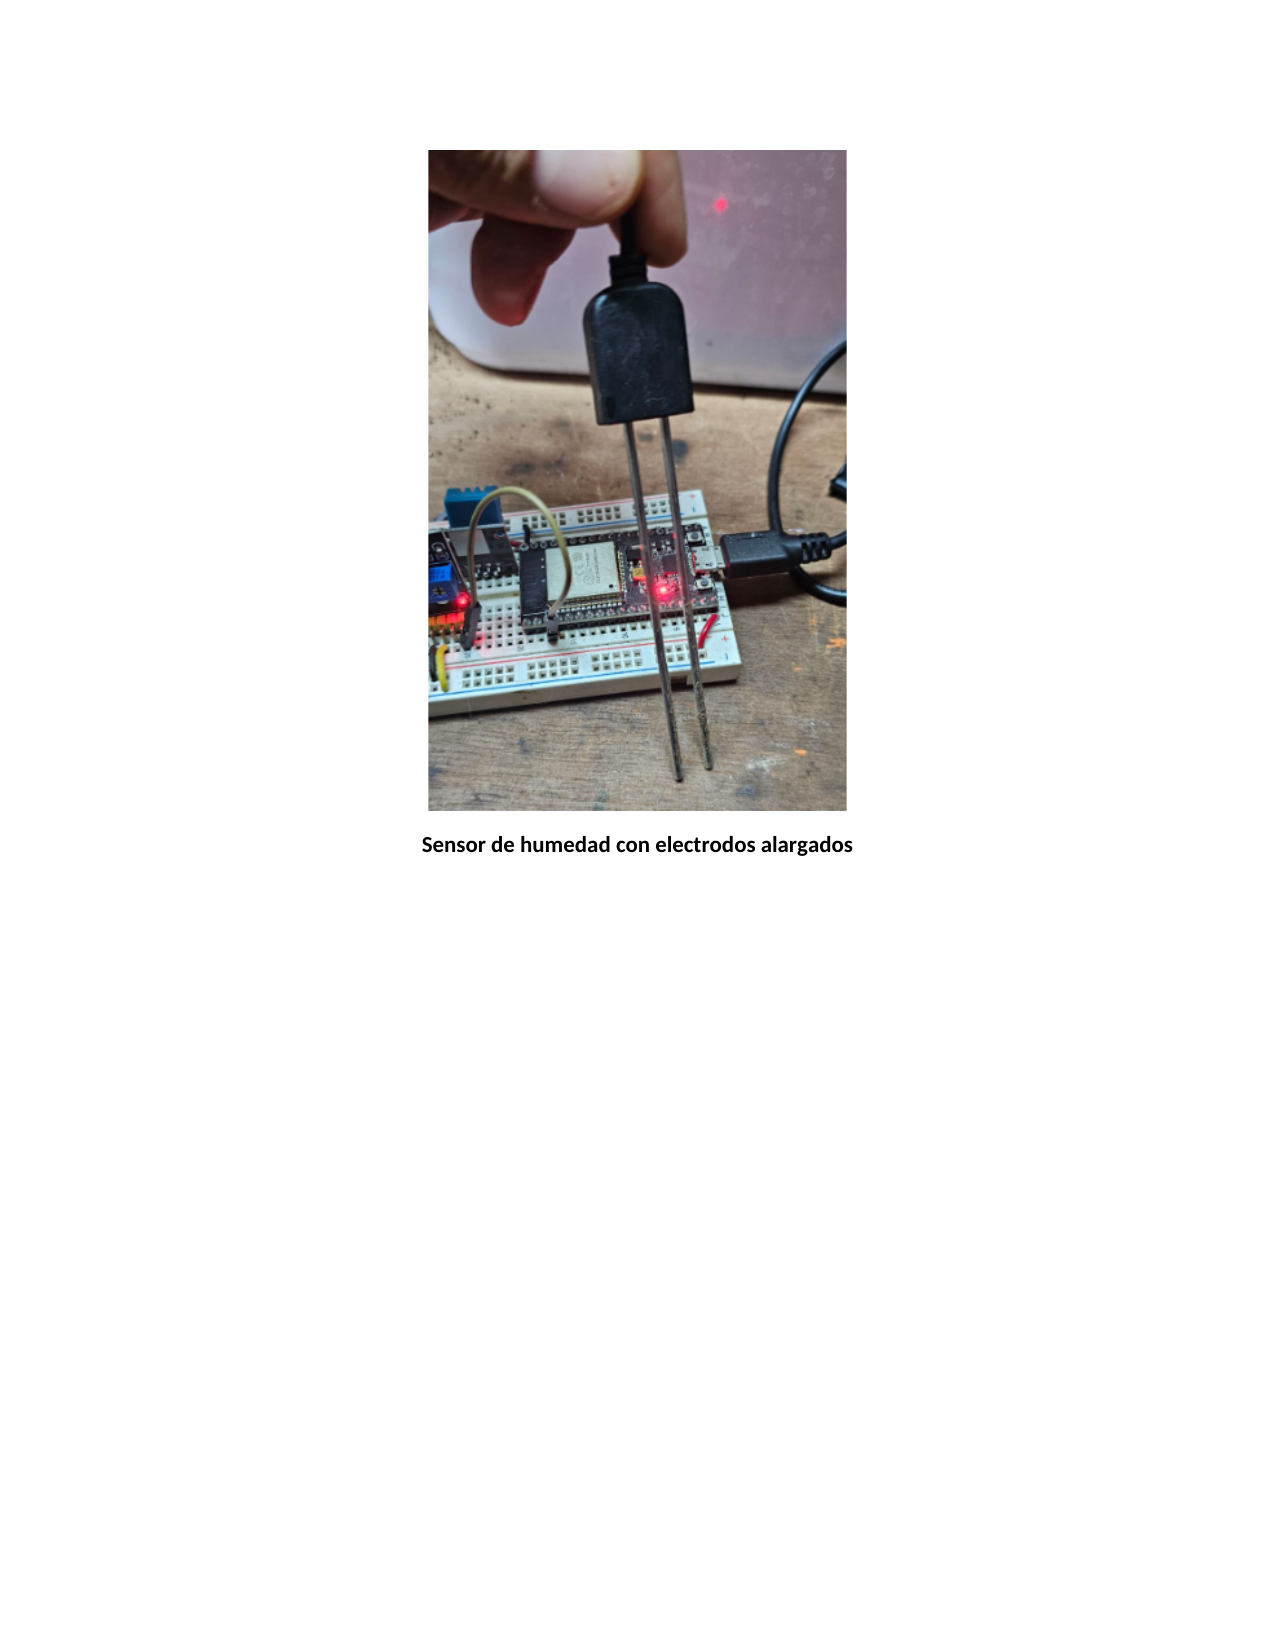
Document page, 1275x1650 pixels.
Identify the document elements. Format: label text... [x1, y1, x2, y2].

text Sensor de humedad con electrodos alargados [150, 830, 1125, 858]
picture [428, 150, 847, 811]
